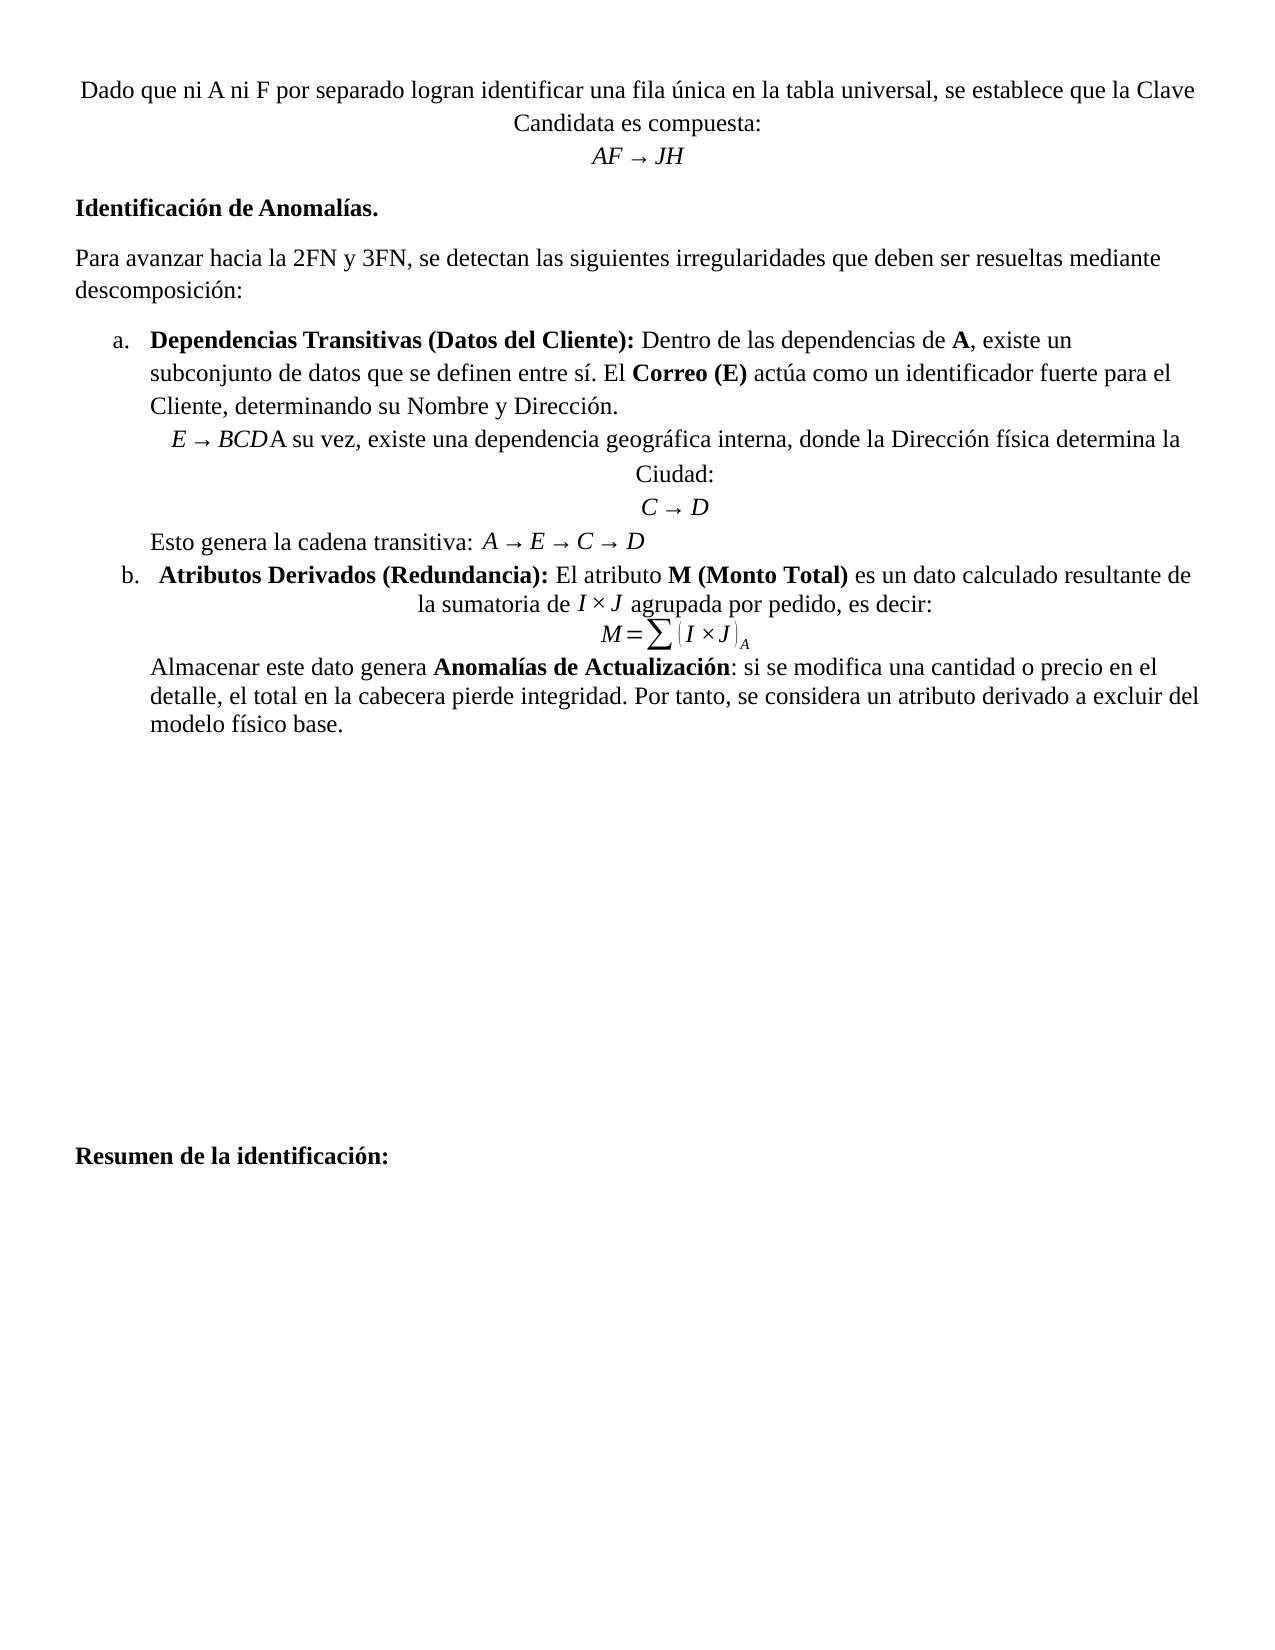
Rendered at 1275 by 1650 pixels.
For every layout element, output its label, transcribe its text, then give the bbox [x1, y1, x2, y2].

list Dependencias Transitivas (Datos del Cliente): Dentro de las dependencias de A, existe un subconjunto de datos que se definen entre sí. El Correo (E) actúa como un identificador fuerte para el Cliente, determinando su Nombre y Dirección. [112, 325, 1200, 420]
text Resumen de la identificación: [75, 1141, 1200, 1169]
list Atributos Derivados (Redundancia): El atributo M (Monto Total) es un dato calculado resultante de la sumatoria de agrupada por pedido, es decir: [112, 560, 1200, 652]
text Para avanzar hacia la 2FN y 3FN, se detectan las siguientes irregularidades que deben ser resueltas mediante descomposición: [75, 243, 1200, 304]
text Esto genera la cadena transitiva: [150, 527, 1200, 556]
text Dado que ni A ni F por separado logran identificar una fila única en la tabla universal, se establece que la Clave Candidata es compuesta: [75, 75, 1200, 172]
text A su vez, existe una dependencia geográfica interna, donde la Dirección física determina la Ciudad: [150, 424, 1200, 488]
text Identificación de Anomalías. [75, 193, 1200, 222]
text Almacenar este dato genera Anomalías de Actualización: si se modifica una cantidad o precio en el detalle, el total en la cabecera pierde integridad. Por tanto, se considera un atributo derivado a excluir del modelo físico base. [150, 652, 1200, 738]
